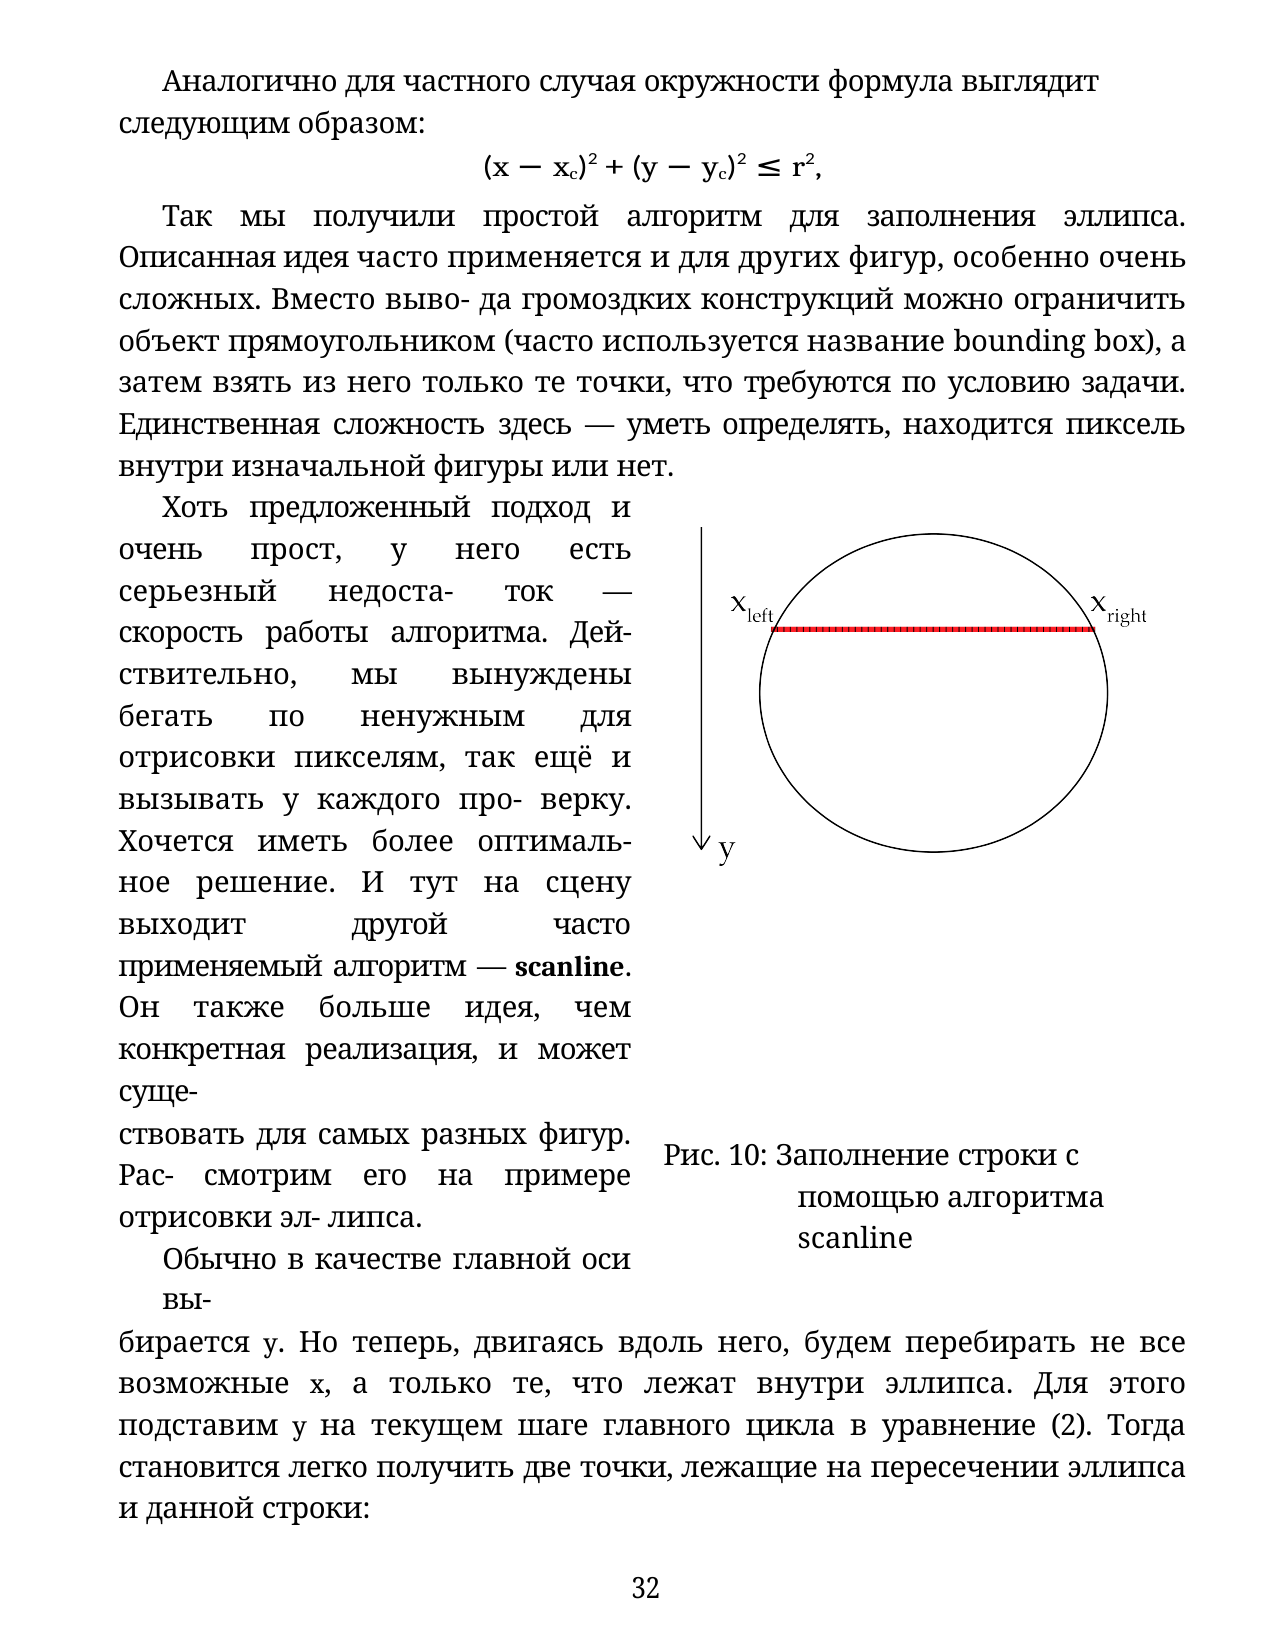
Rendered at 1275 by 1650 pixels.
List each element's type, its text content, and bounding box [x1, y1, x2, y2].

text Рис. 10: Заполнение строки с помощью алгоритма scanline [663, 1134, 1176, 1257]
text Так мы получили простой алгоритм для заполнения эллипса. Описанная идея часто применяется и для других фигур, особенно очень сложных. Вместо выво- да громоздких конструкций можно ограничить объект прямоугольником (часто используется название bounding box), а затем взять из него только те точки, что требуются по условию задачи. Единственная сложность здесь — уметь определять, находится пиксель внутри изначальной фигуры или нет. [118, 195, 1187, 484]
text ствовать для самых разных фигур. Рас- смотрим его на примере отрисовки эл- липса. [118, 1113, 632, 1236]
text Хоть предложенный подход и очень прост, у него есть серьезный недоста- ток — скорость работы алгоритма. Дей- ствительно, мы вынуждены бегать по ненужным для отрисовки пикселям, так ещё и вызывать у каждого про- верку. Хочется иметь более оптималь- ное решение. И тут на сцену выходит другой часто применяемый алгоритм — scanline. Он также больше идея, чем конкретная реализация, и может суще- [118, 487, 632, 1109]
text Обычно в качестве главной оси вы- [162, 1238, 632, 1318]
text бирается y. Но теперь, двигаясь вдоль него, будем перебирать не все возможные x, а только те, что лежат внутри эллипса. Для этого подставим y на текущем шаге главного цикла в уравнение (2). Тогда становится легко получить две точки, лежащие на пересечении эллипса и данной строки: [118, 1321, 1187, 1527]
text Аналогично для частного случая окружности формула выглядит следующим образом: [118, 61, 1237, 142]
text (x − xc)2 + (y − yc)2 ≤ r2, [67, 144, 1237, 184]
picture [692, 527, 1147, 866]
